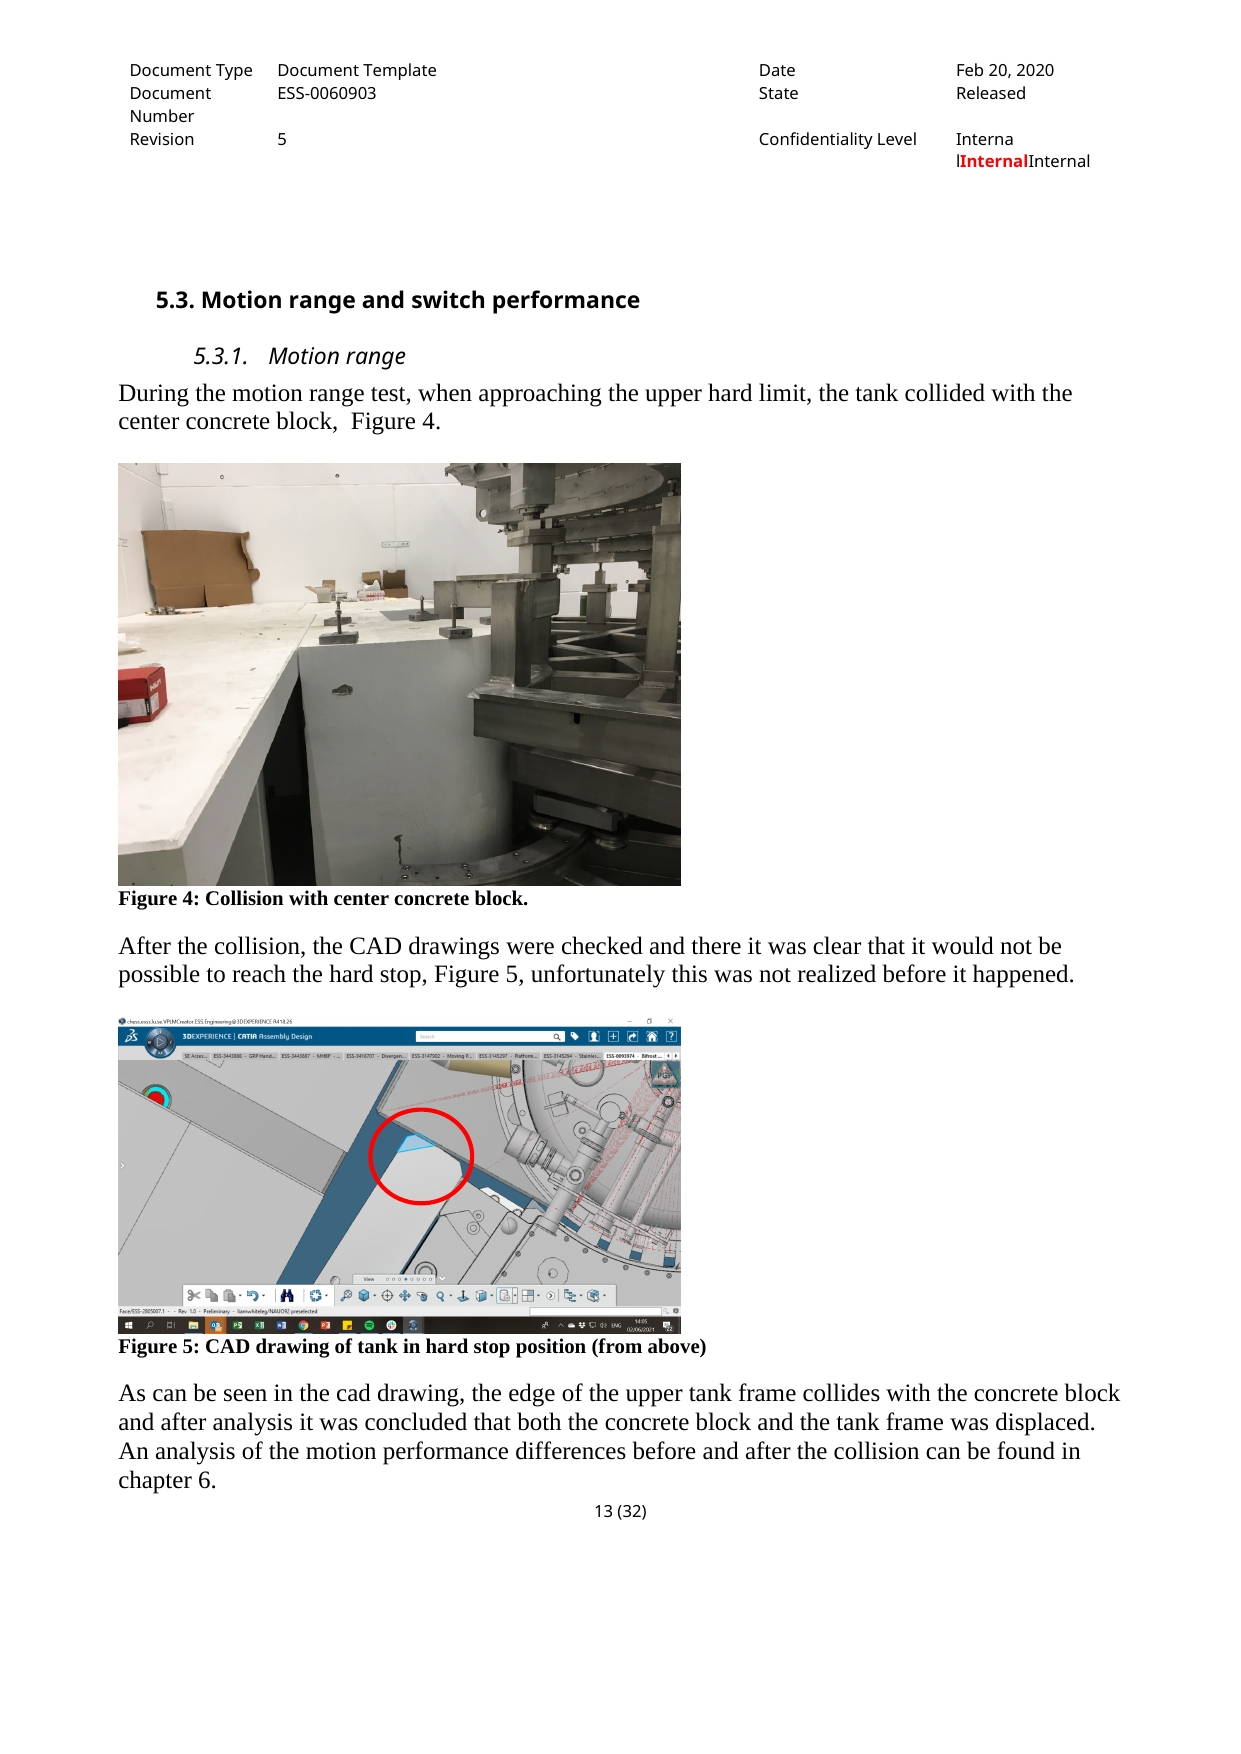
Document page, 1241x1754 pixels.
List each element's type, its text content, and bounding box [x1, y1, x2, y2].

text An analysis of the motion performance differences before and after the collision can be found in chapter 6. [118, 1436, 1122, 1493]
subtitle Motion range [193, 340, 1122, 371]
text As can be seen in the cad drawing, the edge of the upper tank frame collides with the concrete block and after analysis it was concluded that both the concrete block and the tank frame was displaced. [118, 1378, 1122, 1436]
text Figure 5: CAD drawing of tank in hard stop position (from above) [118, 1334, 1122, 1358]
text During the motion range test, when approaching the upper hard limit, the tank collided with the center concrete block, Figure 4. [118, 378, 1122, 435]
picture [118, 463, 681, 886]
text Figure 4: Collision with center concrete block. [118, 886, 1122, 910]
text After the collision, the CAD drawings were checked and there it was clear that it would not be possible to reach the hard stop, Figure 5, unfortunately this was not realized before it happened. [118, 931, 1122, 988]
subtitle Motion range and switch performance [156, 284, 1122, 315]
picture [118, 1017, 681, 1334]
